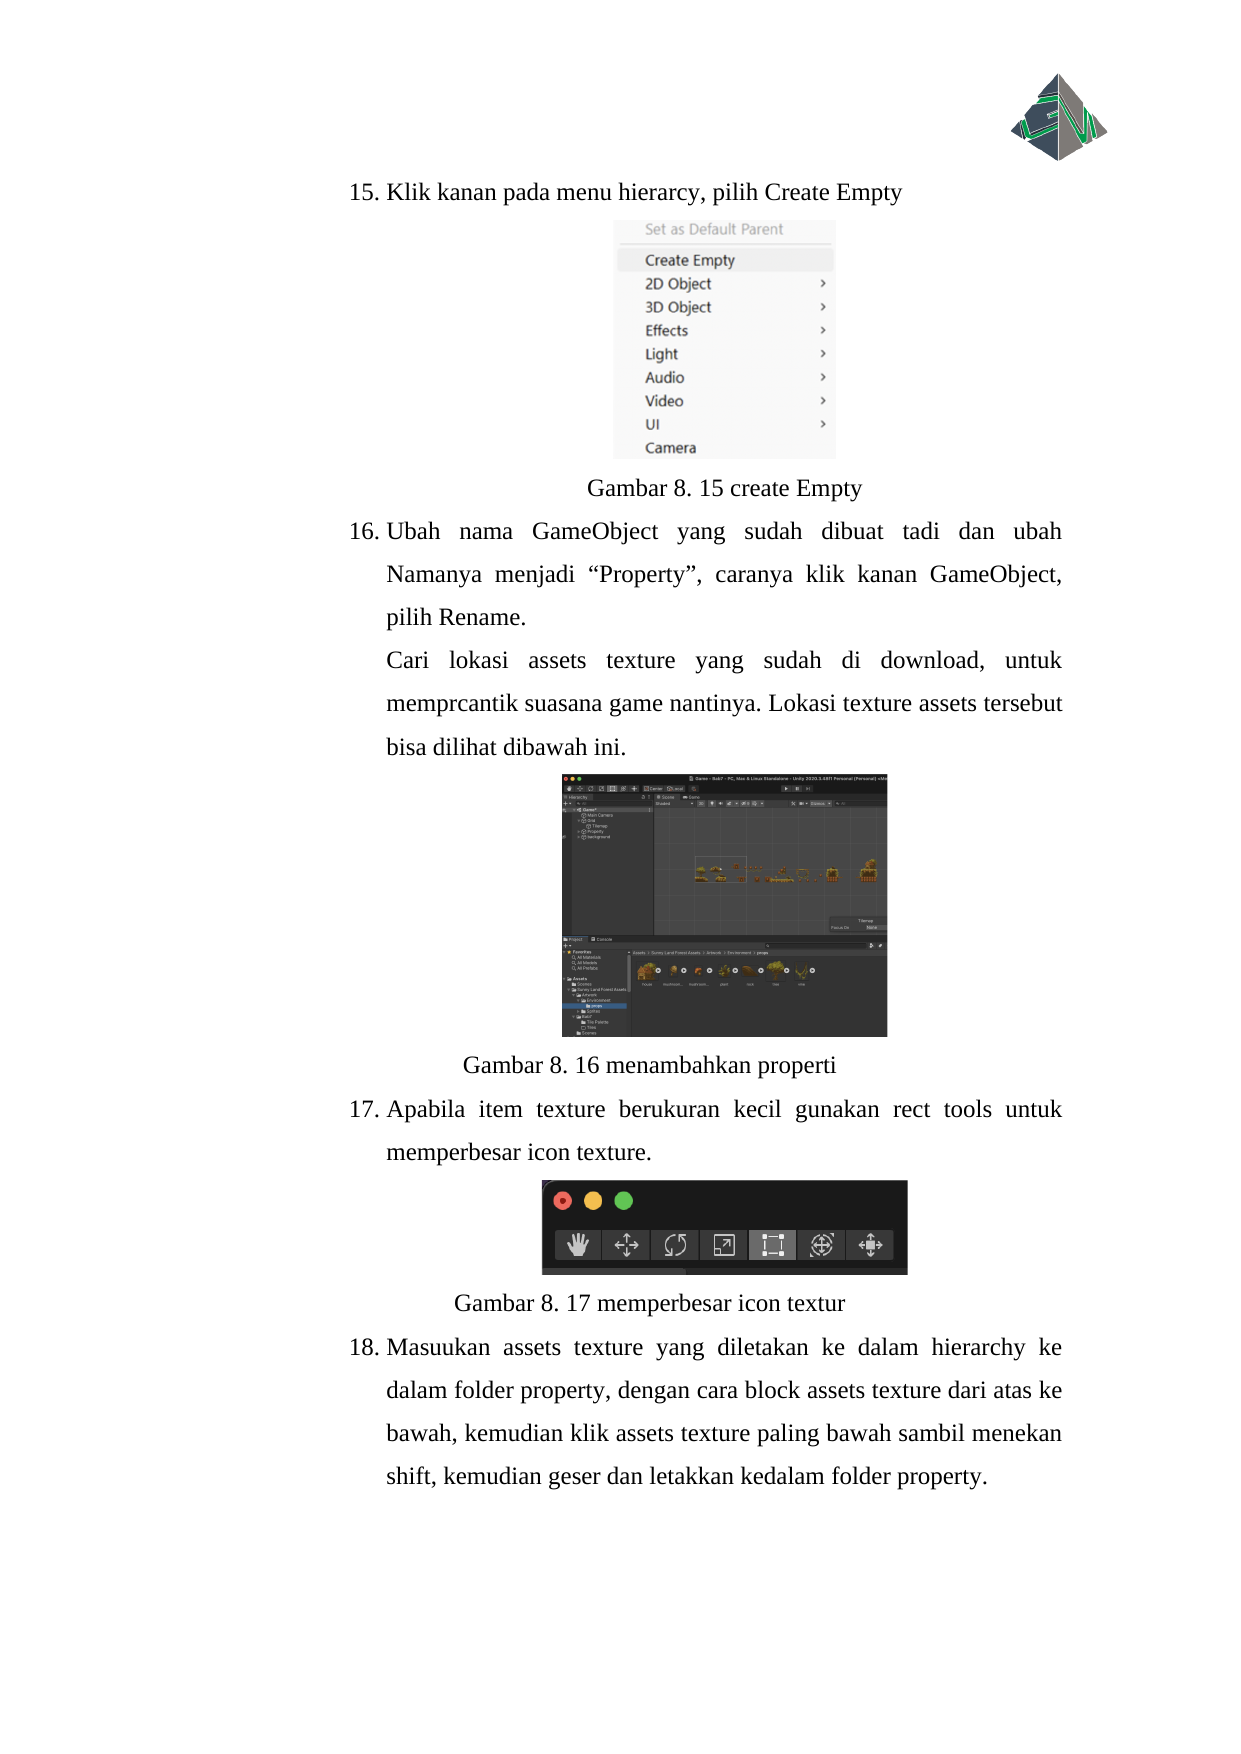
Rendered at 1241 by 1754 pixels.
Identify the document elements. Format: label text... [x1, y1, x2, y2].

list Masuukan assets texture yang diletakan ke dalam hierarchy ke dalam folder property, dengan cara block assets texture dari atas ke bawah, kemudian klik assets texture paling bawah sambil menekan shift, kemudian geser dan letakkan kedalam folder property. [349, 1332, 1063, 1490]
text Gambar 8. 16 menambahkan properti [236, 1051, 1063, 1079]
text Gambar 8. 15 create Empty [386, 473, 1063, 502]
text Gambar 8. 17 memperbesar icon textur [236, 1288, 1063, 1317]
picture [562, 774, 888, 1037]
picture [541, 1180, 908, 1275]
picture [1010, 73, 1108, 161]
picture [613, 220, 836, 459]
list Klik kanan pada menu hierarcy, pilih Create Empty [349, 177, 1063, 206]
list Apabila item texture berukuran kecil gunakan rect tools untuk memperbesar icon texture. [349, 1094, 1063, 1166]
list Cari lokasi assets texture yang sudah di download, untuk memprcantik suasana game nantinya. Lokasi texture assets tersebut bisa dilihat dibawah ini. [386, 645, 1063, 760]
list Ubah nama GameObject yang sudah dibuat tadi dan ubah Namanya menjadi “Property”, caranya klik kanan GameObject, pilih Rename. [349, 516, 1063, 631]
